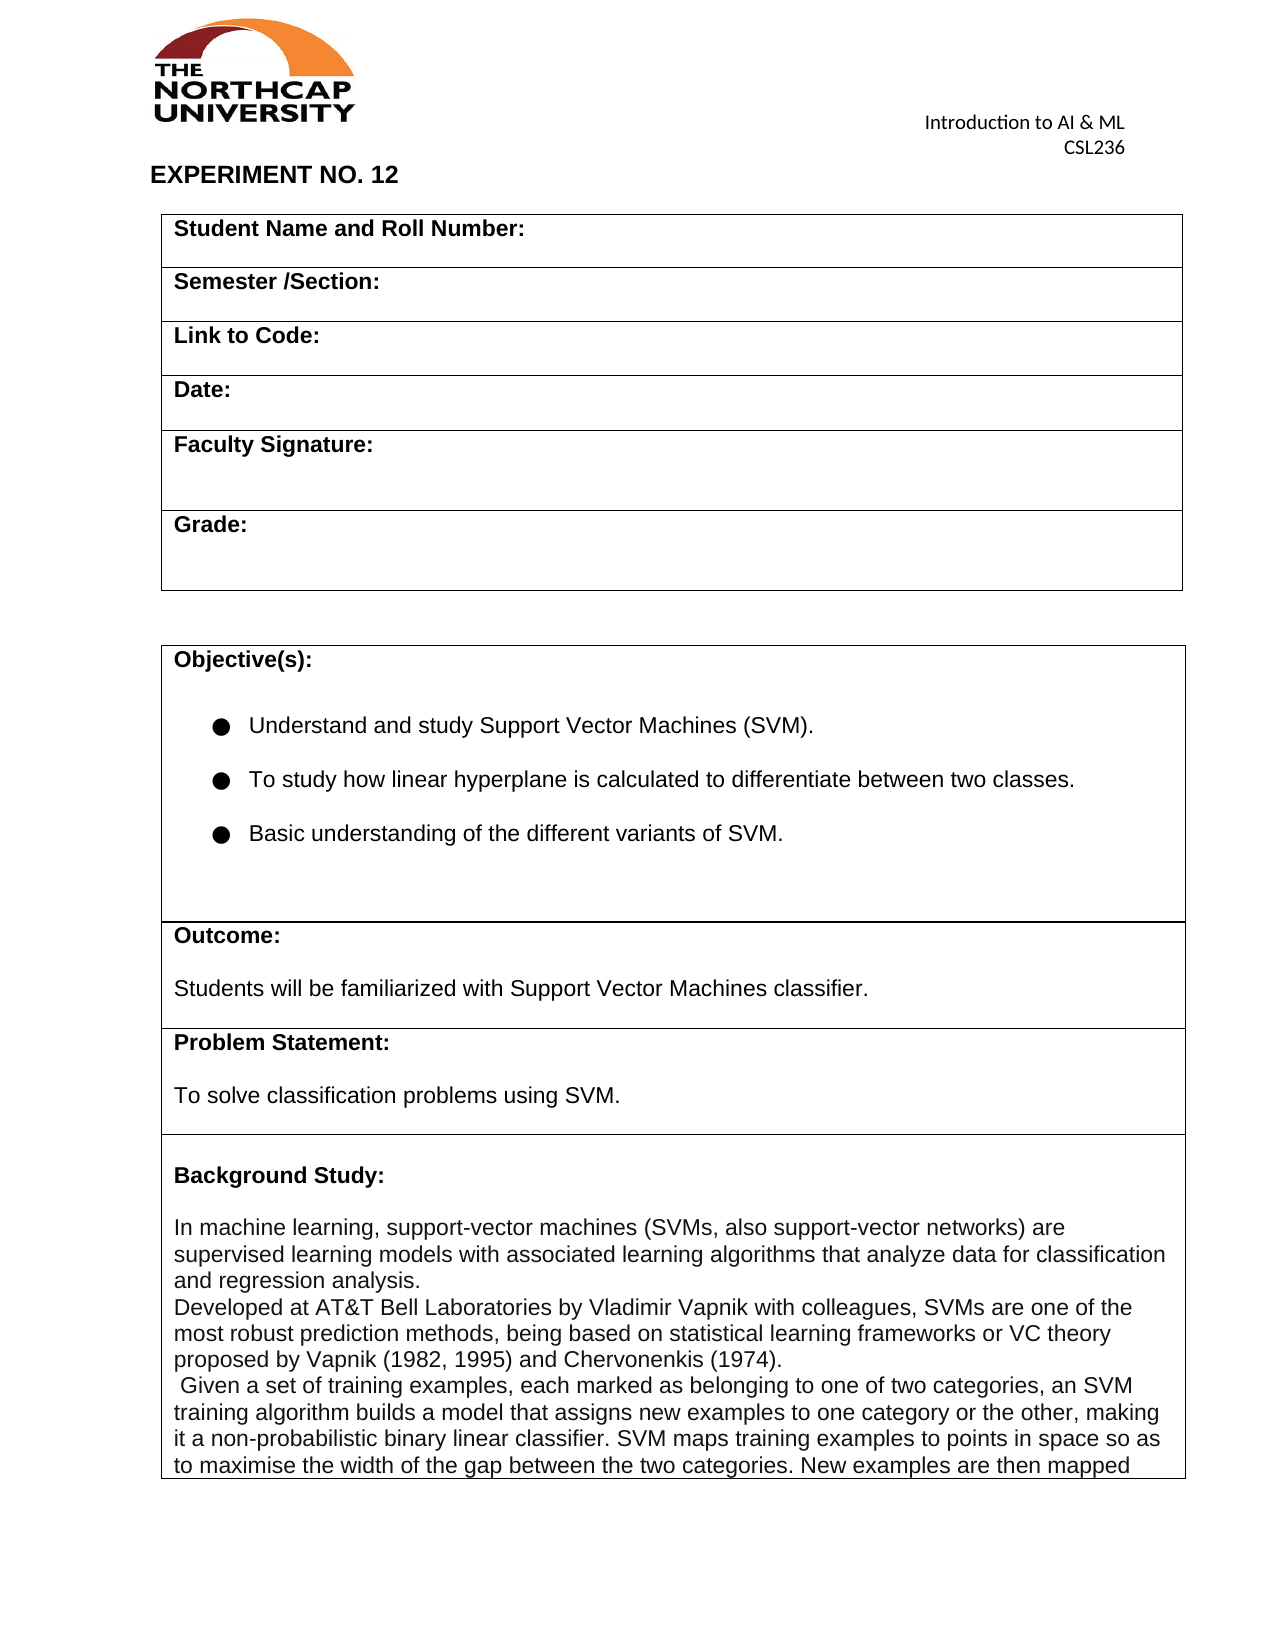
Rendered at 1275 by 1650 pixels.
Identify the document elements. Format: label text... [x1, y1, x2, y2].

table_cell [162, 1135, 1185, 1478]
table_header Objective(s): Understand and study Support Vector Machines (SVM). To study how linear hyperplane is calculated to differentiate between two classes. Basic understanding of the different variants of SVM. [162, 646, 1185, 921]
table_cell Grade: [162, 511, 1182, 590]
table_cell Problem Statement: To solve classification problems using SVM. [162, 1029, 1185, 1134]
text EXPERIMENT NO. 12 [150, 160, 1125, 188]
picture [150, 15, 358, 129]
table_cell Outcome: Students will be familiarized with Support Vector Machines classifier. [162, 923, 1185, 1028]
table_header Student Name and Roll Number: [162, 215, 1182, 267]
table_cell Faculty Signature: [162, 431, 1182, 510]
table_cell Semester /Section: [162, 268, 1182, 321]
table_cell Date: [162, 376, 1182, 430]
table_cell Link to Code: [162, 322, 1182, 375]
